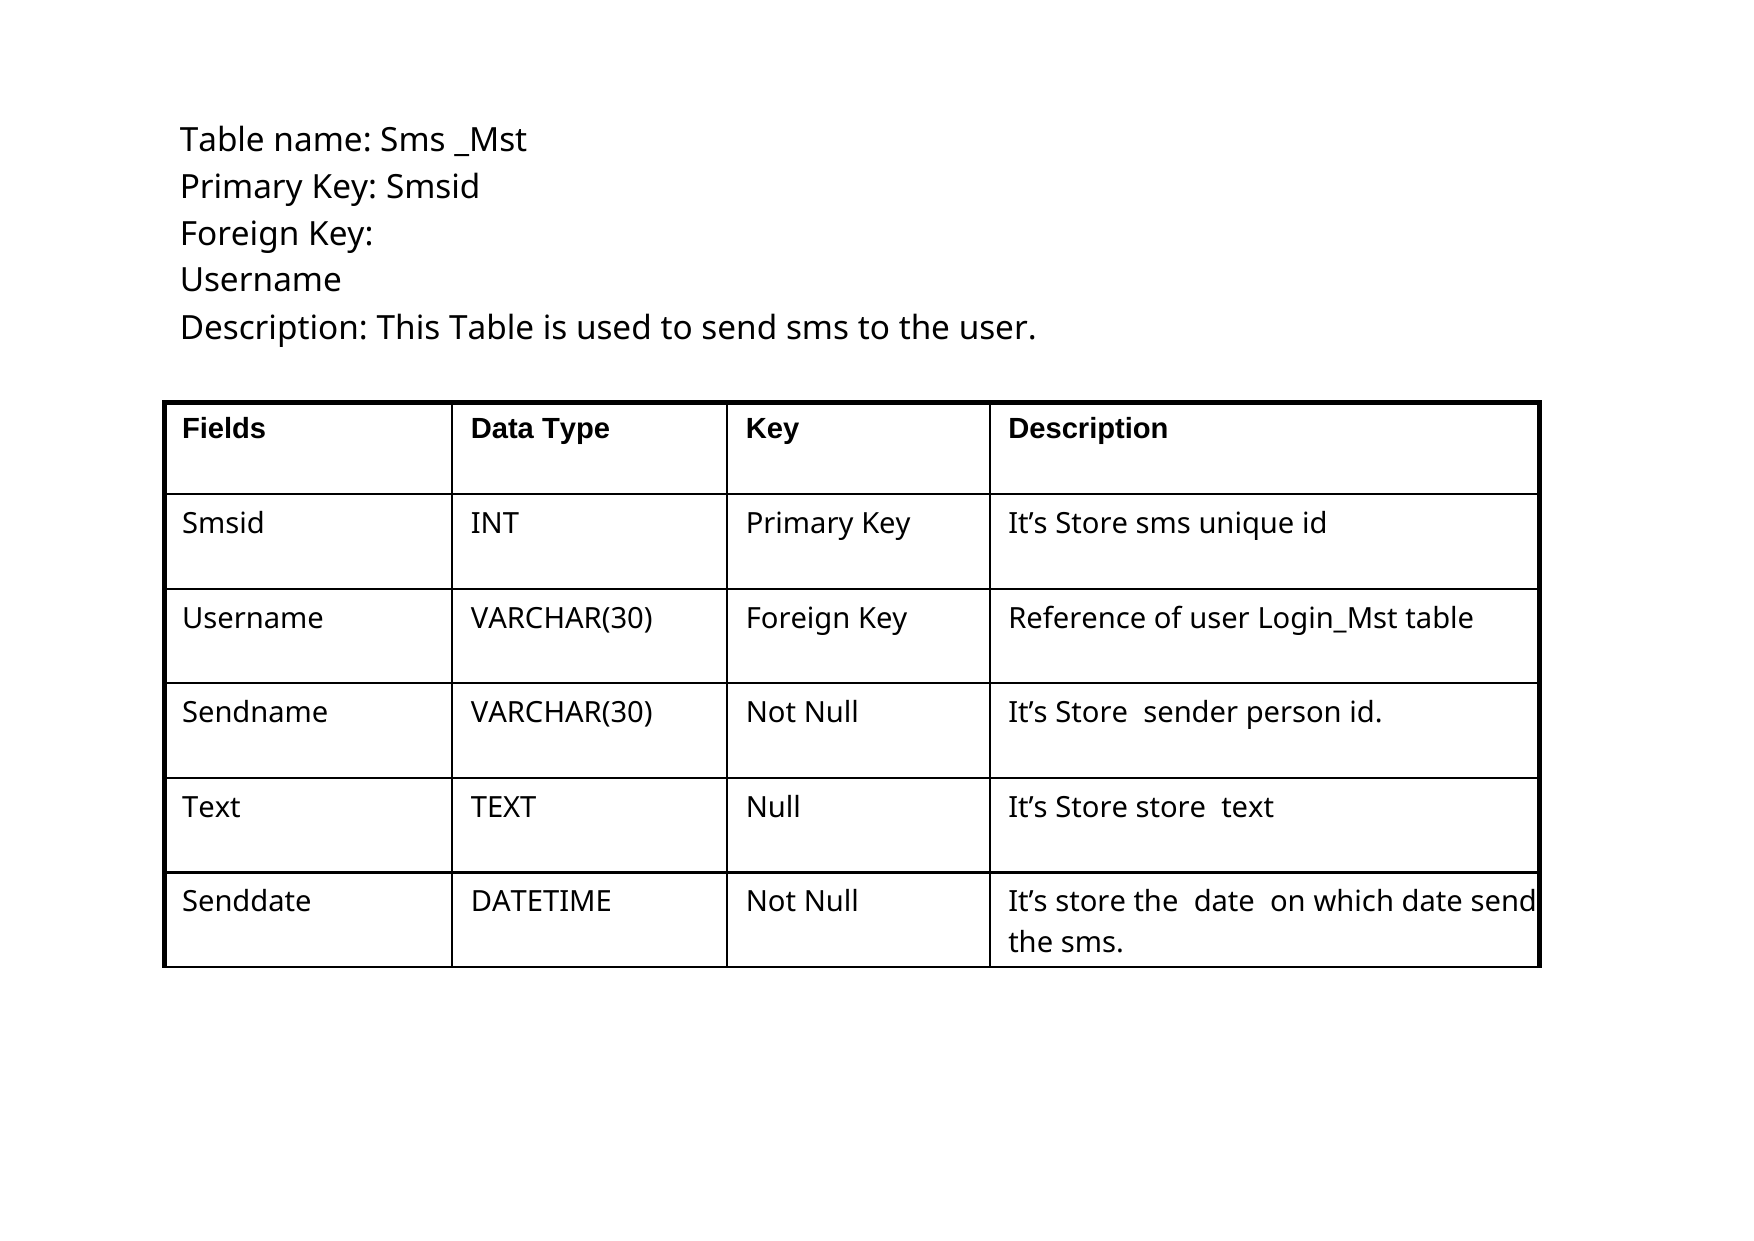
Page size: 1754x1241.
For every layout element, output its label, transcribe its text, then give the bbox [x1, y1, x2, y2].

table_cell DATETIME [453, 874, 726, 966]
table_header Fields [167, 405, 451, 493]
table_cell Text [167, 779, 451, 871]
text Table name: Sms _Mst Primary Key: Smsid Foreign Key: Username [179, 116, 541, 302]
table_cell Smsid [167, 495, 451, 588]
table_cell Sendname [167, 684, 451, 777]
table_cell Username [167, 590, 451, 682]
table_cell TEXT [453, 779, 726, 871]
table_cell VARCHAR(30) [453, 590, 726, 682]
table_header Key [728, 405, 989, 493]
table_cell Null [728, 779, 989, 871]
table_cell Foreign Key [728, 590, 989, 682]
table_cell Not Null [728, 684, 989, 777]
table_cell VARCHAR(30) [453, 684, 726, 777]
table_cell INT [453, 495, 726, 588]
table_cell Not Null [728, 874, 989, 966]
table_header Description [991, 405, 1537, 493]
table_cell Senddate [167, 874, 451, 966]
table_header Data Type [453, 405, 726, 493]
table_cell Primary Key [728, 495, 989, 588]
table_cell It’s Store store text [991, 779, 1537, 871]
text Description: This Table is used to send sms to the user. [179, 303, 1641, 349]
table_cell Reference of user Login_Mst table [991, 590, 1537, 682]
table_cell It’s Store sms unique id [991, 495, 1537, 588]
table_cell It’s Store sender person id. [991, 684, 1537, 777]
table_cell It’s store the date on which date send the sms. [991, 874, 1537, 966]
